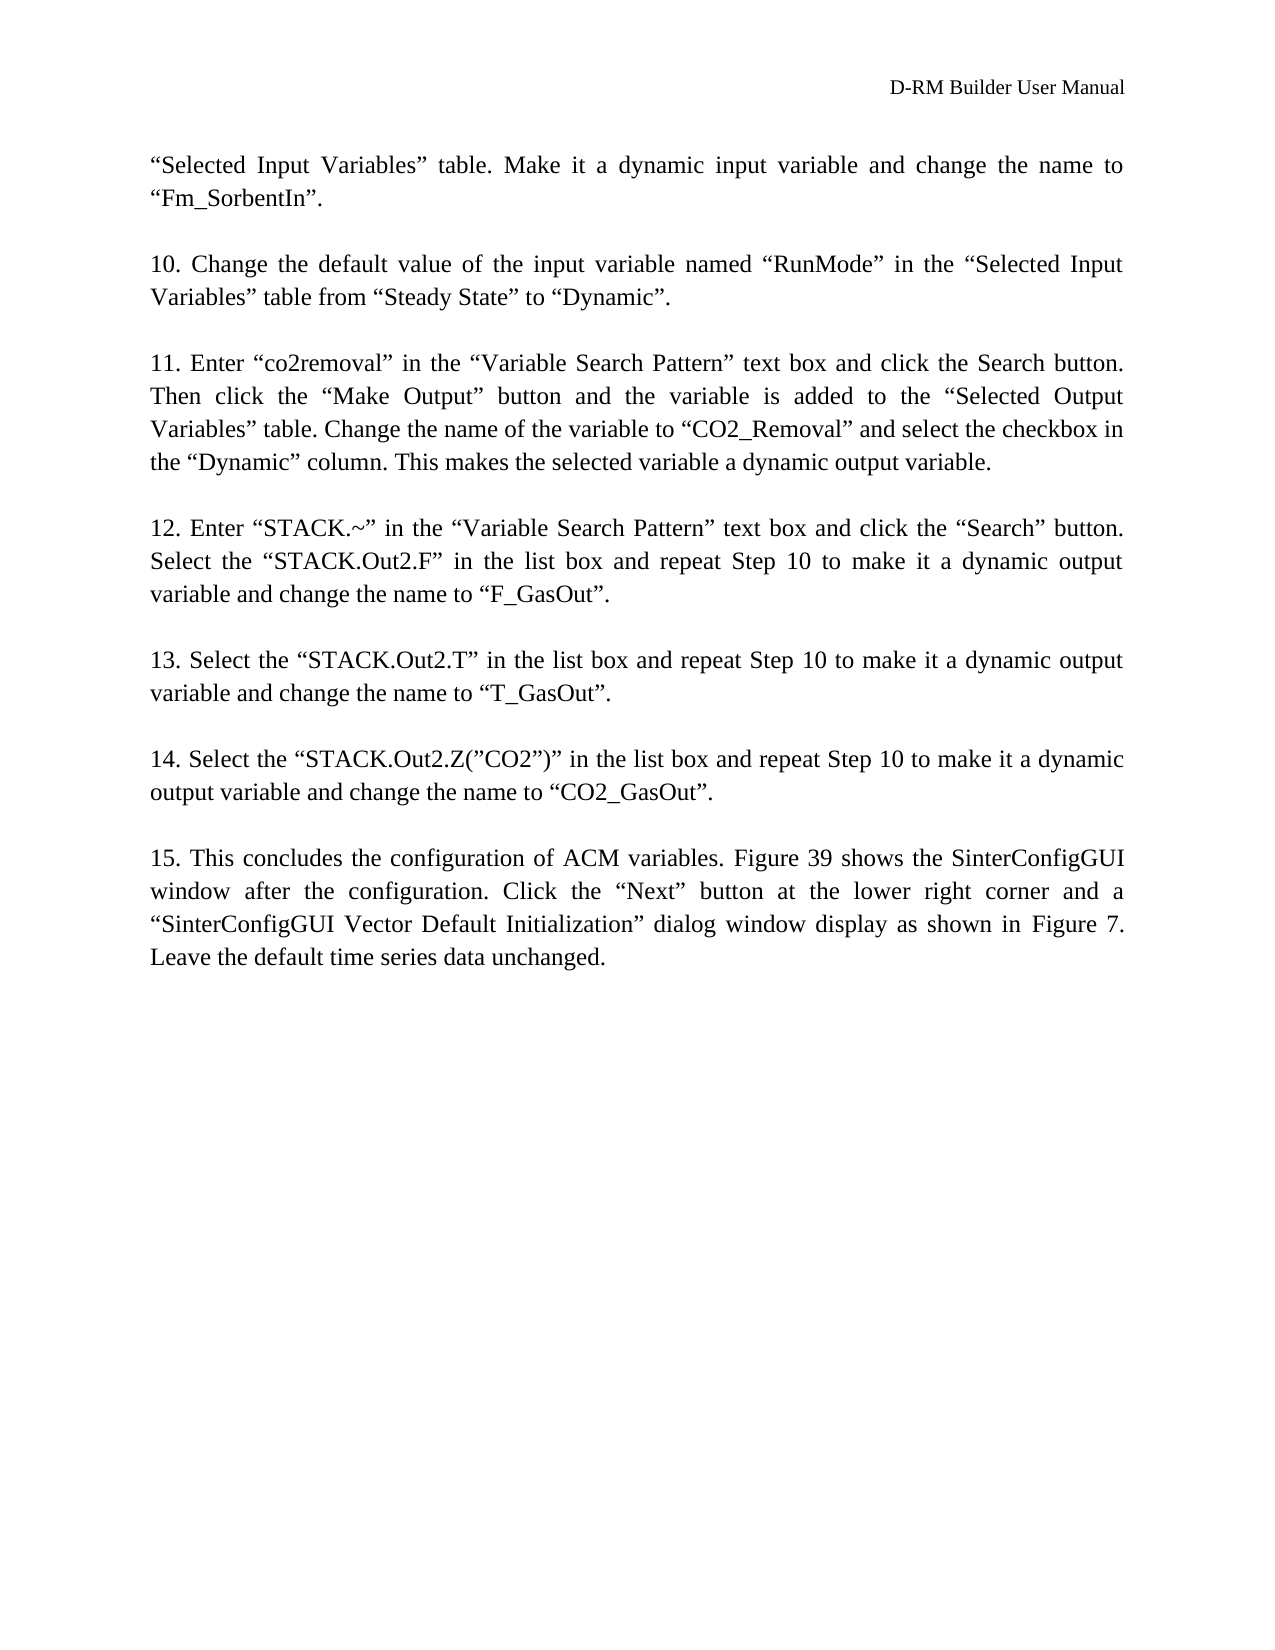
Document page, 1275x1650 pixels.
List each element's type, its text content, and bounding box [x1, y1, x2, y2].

text 11. Enter “co2removal” in the “Variable Search Pattern” text box and click the Search button. Then click the “Make Output” button and the variable is added to the “Selected Output Variables” table. Change the name of the variable to “CO2_Removal” and select the checkbox in the “Dynamic” column. This makes the selected variable a dynamic output variable. [150, 348, 1125, 476]
text 10. Change the default value of the input variable named “RunMode” in the “Selected Input Variables” table from “Steady State” to “Dynamic”. [150, 249, 1125, 311]
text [150, 150, 1125, 212]
text 12. Enter “STACK.~” in the “Variable Search Pattern” text box and click the “Search” button. Select the “STACK.Out2.F” in the list box and repeat Step 10 to make it a dynamic output variable and change the name to “F_GasOut”. [150, 513, 1125, 608]
text 14. Select the “STACK.Out2.Z(”CO2”)” in the list box and repeat Step 10 to make it a dynamic output variable and change the name to “CO2_GasOut”. [150, 744, 1125, 806]
text 15. This concludes the configuration of ACM variables. Figure 39 shows the SinterConfigGUI window after the configuration. Click the “Next” button at the lower right corner and a “SinterConfigGUI Vector Default Initialization” dialog window display as shown in Figure 7. Leave the default time series data unchanged. [150, 843, 1125, 971]
text 13. Select the “STACK.Out2.T” in the list box and repeat Step 10 to make it a dynamic output variable and change the name to “T_GasOut”. [150, 645, 1125, 707]
